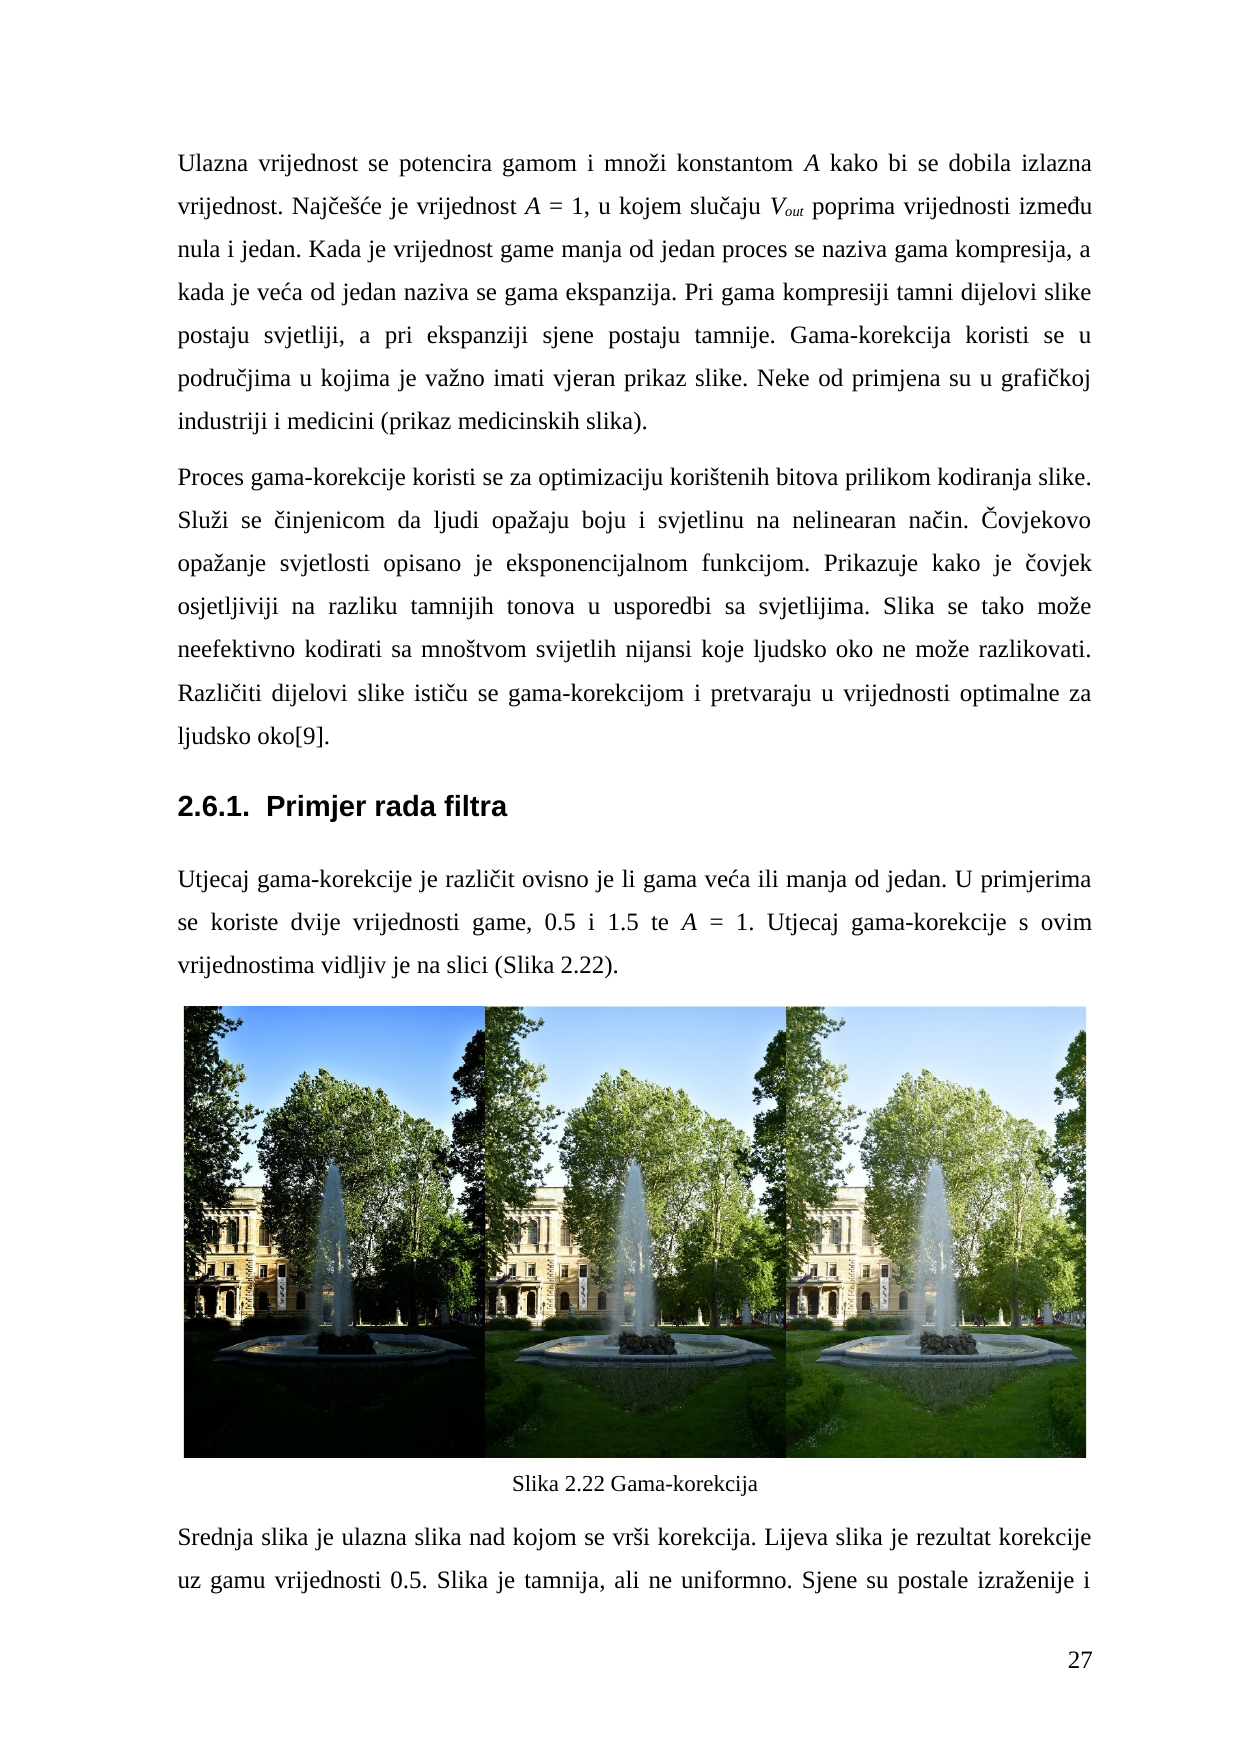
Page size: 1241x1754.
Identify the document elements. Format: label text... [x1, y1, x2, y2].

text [177, 1522, 1092, 1594]
subtitle Primjer rada filtra [177, 789, 1092, 822]
text Slika 2.22 Gama-korekcija [177, 1470, 1092, 1496]
text Proces gama-korekcije koristi se za optimizaciju korištenih bitova prilikom kodiranja slike. Služi se činjenicom da ljudi opažaju boju i svjetlinu na nelinearan način. Čovjekovo opažanje svjetlosti opisano je eksponencijalnom funkcijom. Prikazuje kako je čovjek osjetljiviji na razliku tamnijih tonova u usporedbi sa svjetlijima. Slika se tako može neefektivno kodirati sa mnoštvom svijetlih nijansi koje ljudsko oko ne može razlikovati. Različiti dijelovi slike ističu se gama-korekcijom i pretvaraju u vrijednosti optimalne za ljudsko oko[9]. [177, 462, 1092, 749]
text Ulazna vrijednost se potencira gamom i množi konstantom A kako bi se dobila izlazna vrijednost. Najčešće je vrijednost A = 1, u kojem slučaju Vout poprima vrijednosti između nula i jedan. Kada je vrijednost game manja od jedan proces se naziva gama kompresija, a kada je veća od jedan naziva se gama ekspanzija. Pri gama kompresiji tamni dijelovi slike postaju svjetliji, a pri ekspanziji sjene postaju tamnije. Gama-korekcija koristi se u područjima u kojima je važno imati vjeran prikaz slike. Neke od primjena su u grafičkoj industriji i medicini (prikaz medicinskih slika). [177, 148, 1092, 435]
picture [183, 1006, 1087, 1458]
text Utjecaj gama-korekcije je različit ovisno je li gama veća ili manja od jedan. U primjerima se koriste dvije vrijednosti game, 0.5 i 1.5 te A = 1. Utjecaj gama-korekcije s ovim vrijednostima vidljiv je na slici (Slika 2.22). [177, 864, 1092, 979]
